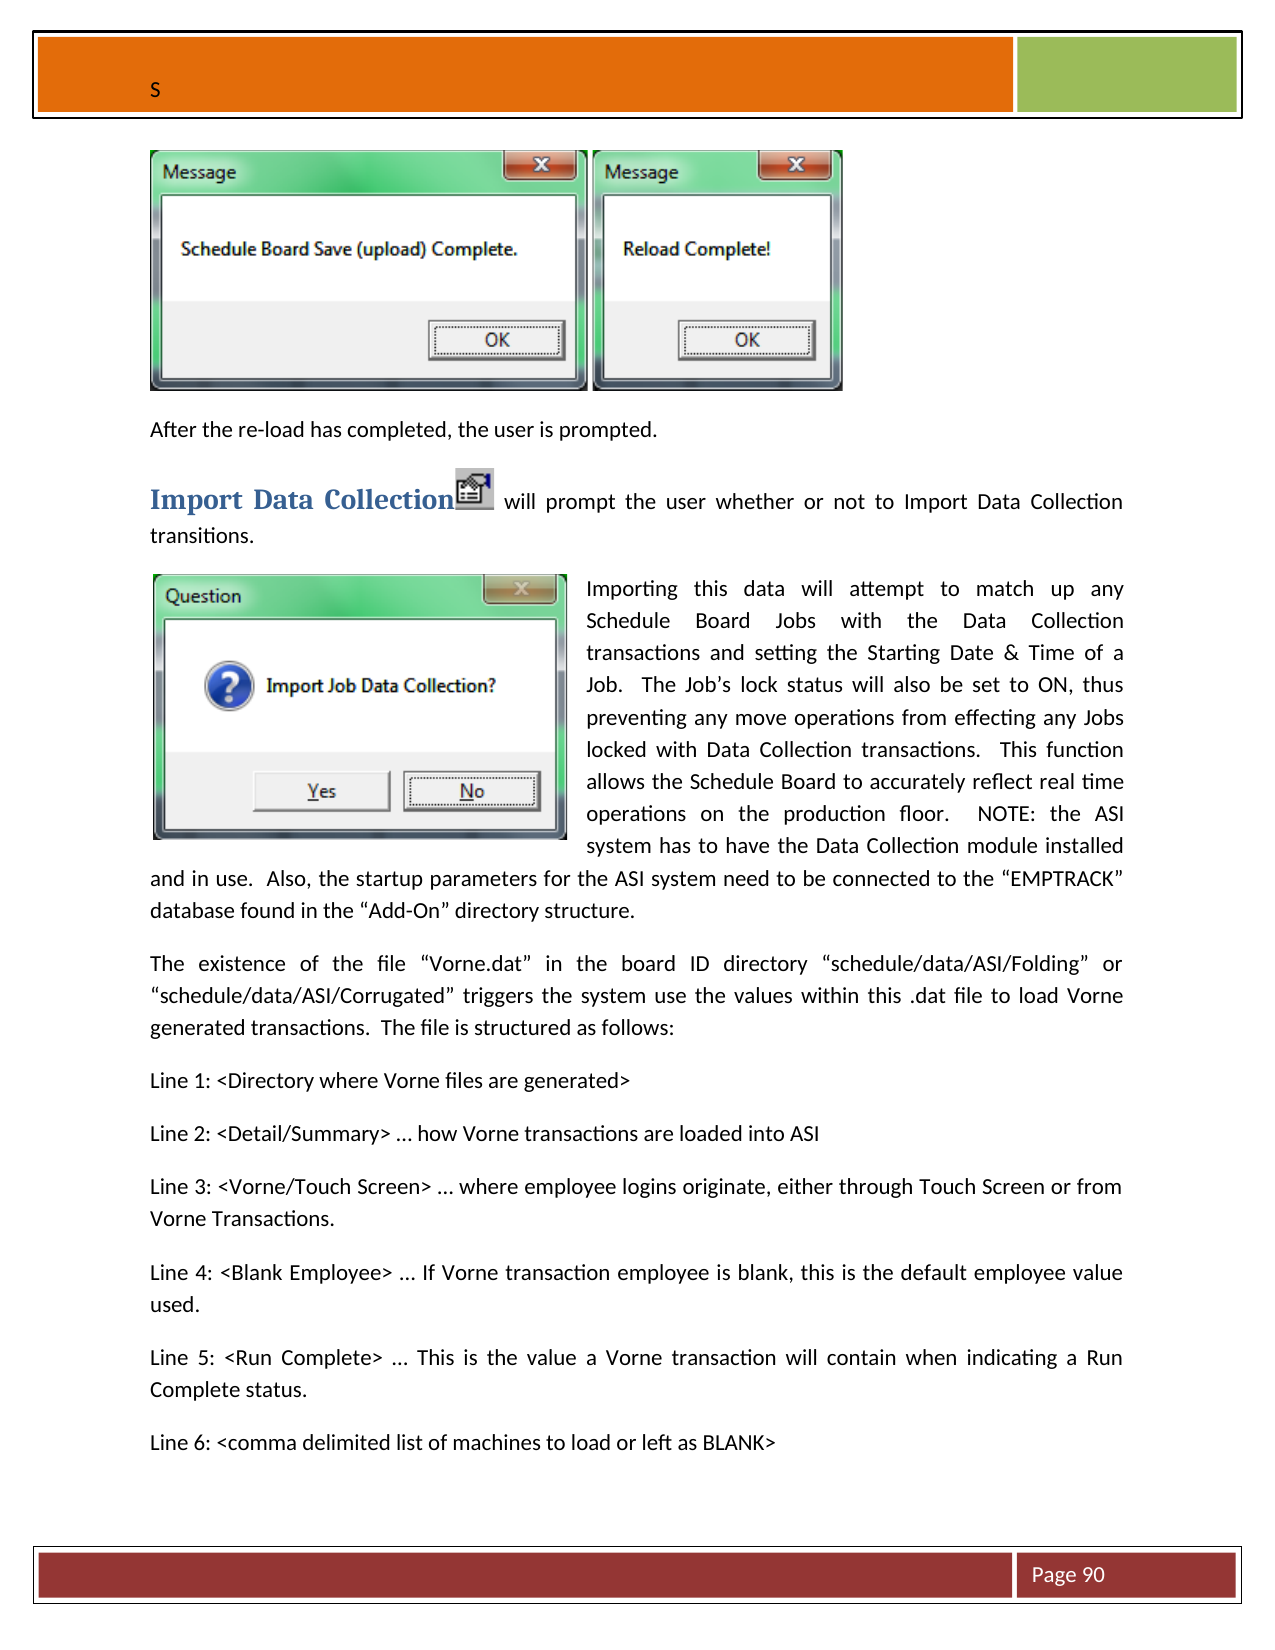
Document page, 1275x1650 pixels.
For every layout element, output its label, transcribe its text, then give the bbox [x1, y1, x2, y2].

picture [153, 574, 568, 840]
text After the re-load has completed, the user is prompted. [150, 416, 1125, 444]
picture [592, 150, 843, 391]
picture [150, 150, 588, 391]
text Line 1: <Directory where Vorne files are generated> [150, 1066, 1125, 1094]
text Line 4: <Blank Employee> … If Vorne transaction employee is blank, this is the default employee value used. [150, 1258, 1125, 1318]
text Line 2: <Detail/Summary> … how Vorne transactions are loaded into ASI [150, 1119, 1125, 1147]
text Import Data Collection will prompt the user whether or not to Import Data Collection transitions. [150, 469, 1125, 549]
text The existence of the file “Vorne.dat” in the board ID directory “schedule/data/ASI/Folding” or “schedule/data/ASI/Corrugated” triggers the system use the values within this .dat file to load Vorne generated transactions. The file is structured as follows: [150, 949, 1125, 1041]
text Line 3: <Vorne/Touch Screen> … where employee logins originate, either through Touch Screen or from Vorne Transactions. [150, 1172, 1125, 1233]
picture [455, 468, 495, 510]
text Line 6: <comma delimited list of machines to load or left as BLANK> [150, 1428, 1125, 1456]
text Line 5: <Run Complete> … This is the value a Vorne transaction will contain when indicating a Run Complete status. [150, 1343, 1125, 1403]
